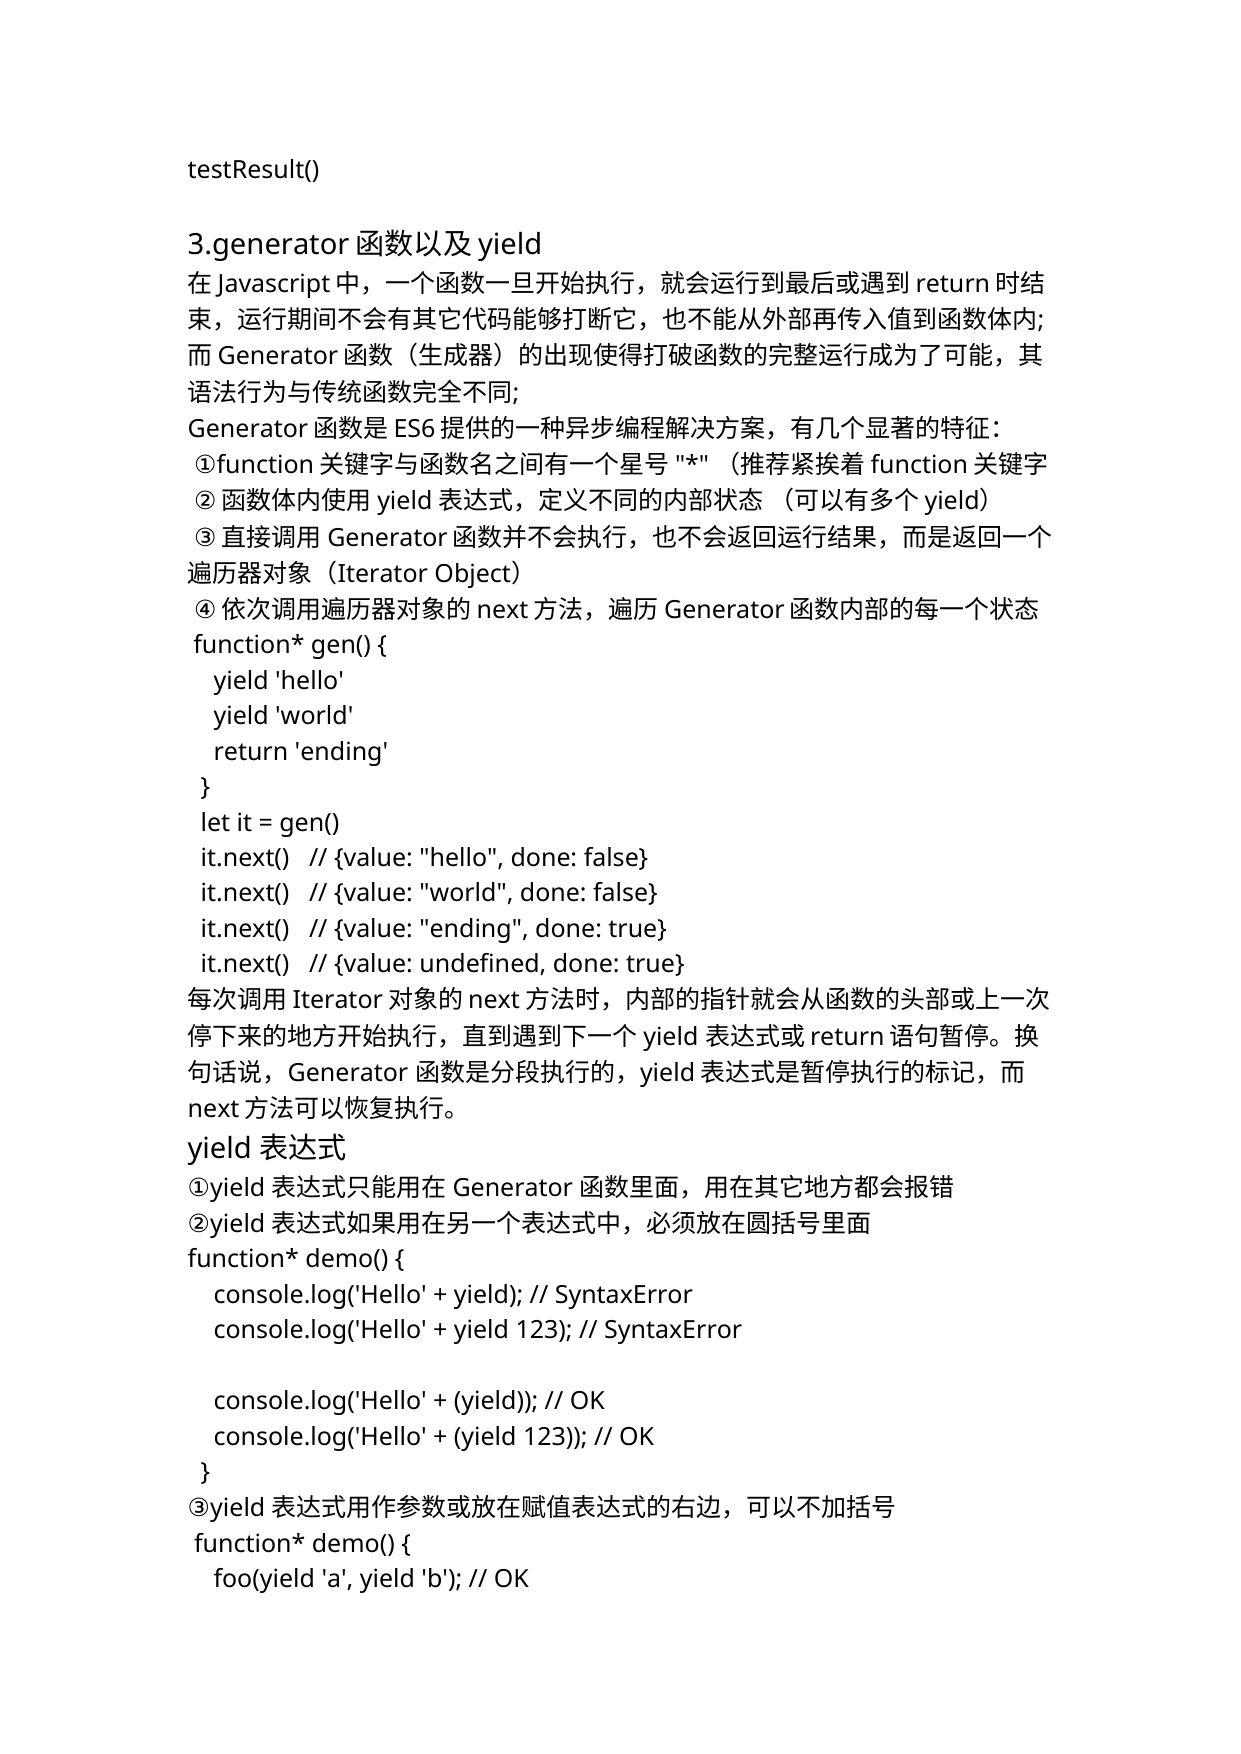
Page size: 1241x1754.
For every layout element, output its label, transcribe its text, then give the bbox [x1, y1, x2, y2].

text yield 'world' [187, 697, 1053, 732]
text console.log('Hello' + (yield 123)); // OK [187, 1417, 1053, 1452]
text } [187, 1452, 1053, 1488]
text console.log('Hello' + yield); // SyntaxError [187, 1275, 1053, 1311]
text ②函数体内使用 yield 表达式，定义不同的内部状态 （可以有多个yield） [187, 481, 1053, 517]
text console.log('Hello' + (yield)); // OK [187, 1381, 1053, 1417]
text testResult() [187, 150, 1053, 185]
text ③yield 表达式用作参数或放在赋值表达式的右边，可以不加括号 [187, 1488, 1053, 1524]
text ③直接调用 Generator函数并不会执行，也不会返回运行结果，而是返回一个遍历器对象（Iterator Object） [187, 517, 1053, 589]
text foo(yield 'a', yield 'b'); // OK [187, 1559, 1053, 1595]
text ④依次调用遍历器对象的next方法，遍历 Generator函数内部的每一个状态 [187, 589, 1053, 626]
text yield 表达式 [187, 1125, 1053, 1167]
text it.next() // {value: undefined, done: true} [187, 944, 1053, 980]
text ①yield 表达式只能用在 Generator 函数里面，用在其它地方都会报错 [187, 1167, 1053, 1203]
text } [187, 767, 1053, 803]
text 在Javascript中，一个函数一旦开始执行，就会运行到最后或遇到return时结束，运行期间不会有其它代码能够打断它，也不能从外部再传入值到函数体内; [187, 263, 1053, 336]
text return 'ending' [187, 732, 1053, 767]
text it.next() // {value: "world", done: false} [187, 874, 1053, 909]
text 而Generator函数（生成器）的出现使得打破函数的完整运行成为了可能，其语法行为与传统函数完全不同; [187, 336, 1053, 408]
text function* gen() { [187, 626, 1053, 661]
text 3.generator函数以及yield [187, 221, 1053, 263]
text let it = gen() [187, 803, 1053, 838]
text ①function关键字与函数名之间有一个星号 "*" （推荐紧挨着function关键字 [187, 444, 1053, 481]
text yield 'hello' [187, 661, 1053, 697]
text it.next() // {value: "ending", done: true} [187, 909, 1053, 944]
text ②yield 表达式如果用在另一个表达式中，必须放在圆括号里面 [187, 1203, 1053, 1240]
text 每次调用Iterator对象的next方法时，内部的指针就会从函数的头部或上一次停下来的地方开始执行，直到遇到下一个 yield 表达式或return语句暂停。换句话说，Generator 函数是分段执行的，yield表达式是暂停执行的标记，而 next方法可以恢复执行。 [187, 980, 1053, 1125]
text function* demo() { [187, 1524, 1053, 1559]
text it.next() // {value: "hello", done: false} [187, 838, 1053, 874]
text function* demo() { [187, 1240, 1053, 1275]
text console.log('Hello' + yield 123); // SyntaxError [187, 1311, 1053, 1346]
text Generator函数是ES6提供的一种异步编程解决方案，有几个显著的特征： [187, 408, 1053, 444]
